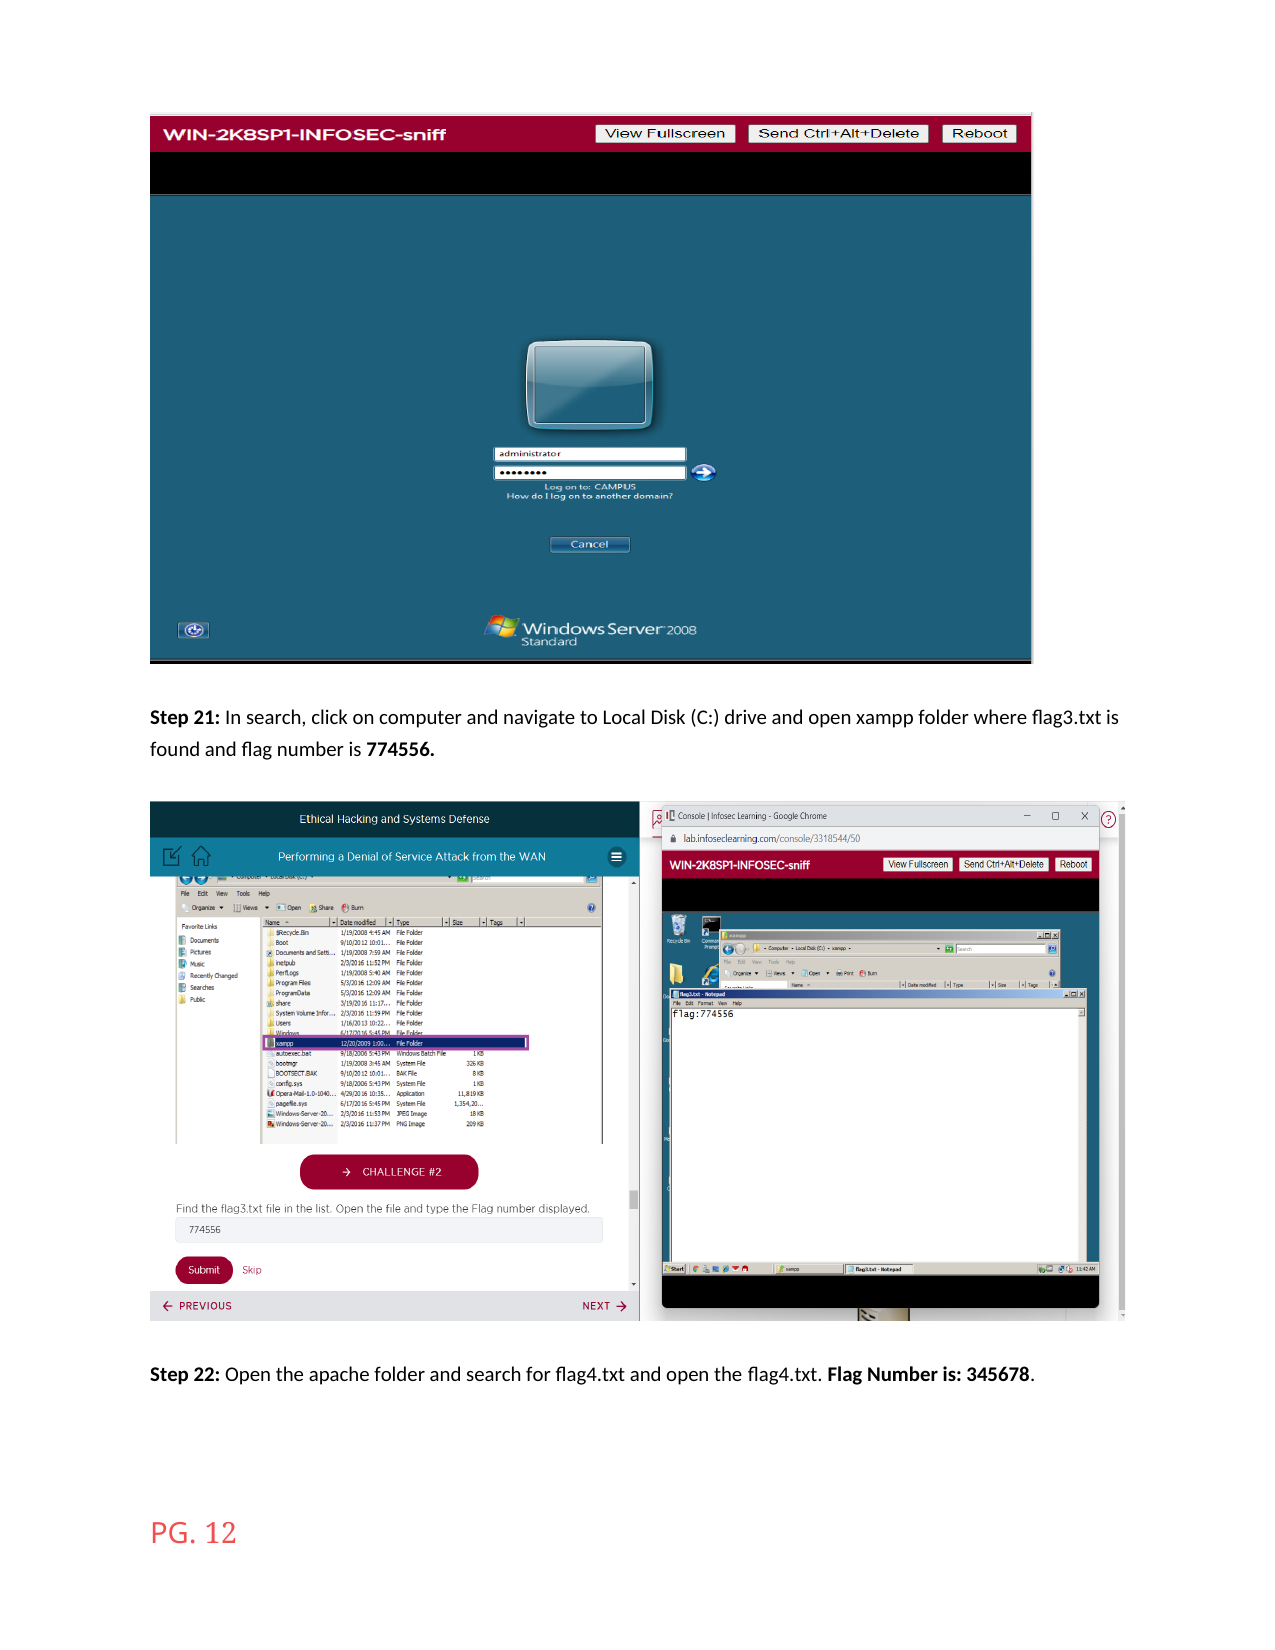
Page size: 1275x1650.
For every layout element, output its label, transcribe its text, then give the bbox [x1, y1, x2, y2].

picture [150, 801, 1125, 1321]
text Step 22: Open the apache folder and search for flag4.txt and open the flag4.txt. Flag Number is: 345678. [150, 1361, 1125, 1387]
text Step 21: In search, click on computer and navigate to Local Disk (C:) drive and open xampp folder where flag3.txt is found and flag number is 774556. [150, 704, 1125, 761]
picture [150, 112, 1034, 664]
